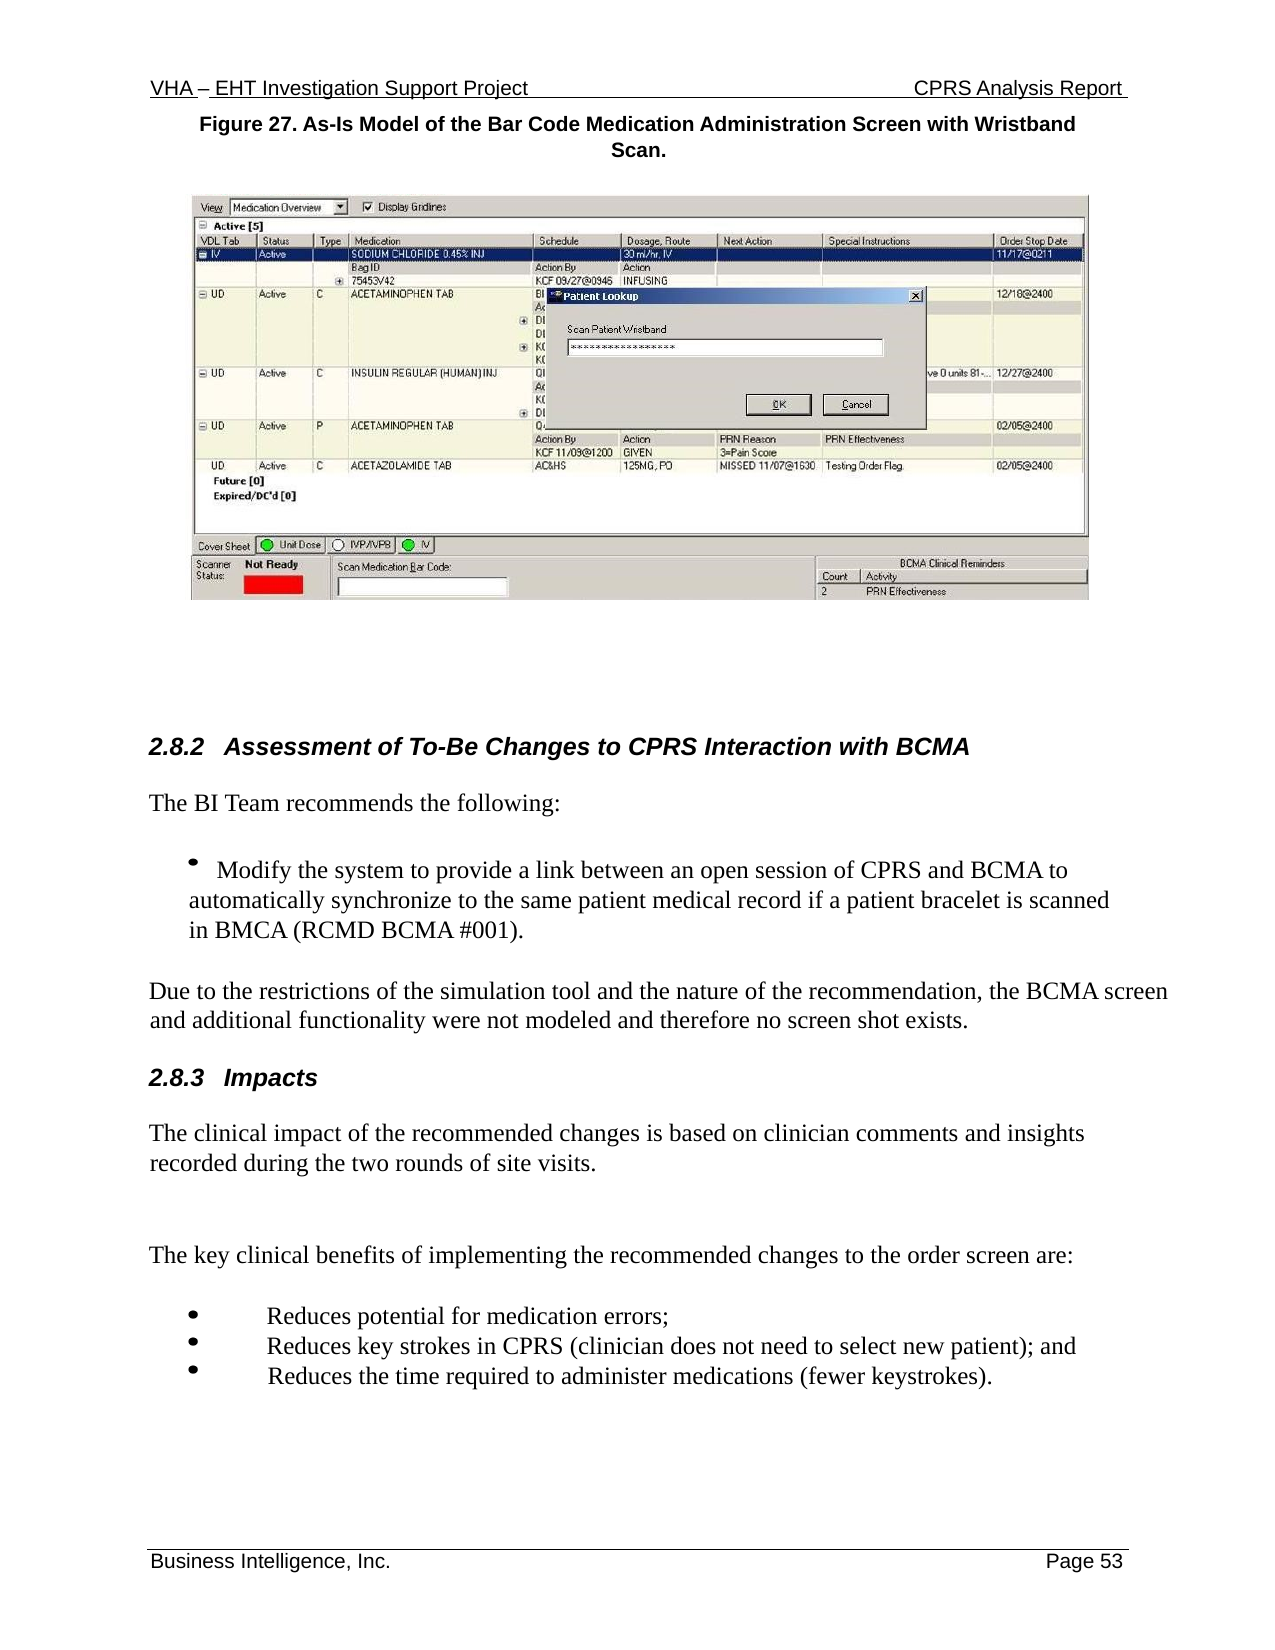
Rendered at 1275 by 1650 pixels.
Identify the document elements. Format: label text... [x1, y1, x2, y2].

subtitle Impacts [148, 1063, 1171, 1091]
picture [187, 1298, 211, 1381]
picture [185, 194, 1089, 600]
text Due to the restrictions of the simulation tool and the nature of the recommendation, the BCMA screen and additional functionality were not modeled and therefore no screen shot exists. [148, 976, 1169, 1034]
text Reduces key strokes in CPRS (clinician does not need to select new patient); and Reduces the time required to administer medications (fewer keystrokes). [188, 1331, 1126, 1389]
text The BI Team recommends the following: [148, 788, 1169, 816]
text The key clinical benefits of implementing the recommended changes to the order screen are: [148, 1240, 1169, 1269]
text Reduces potential for medication errors; [211, 1301, 1169, 1330]
text Figure 27. As-Is Model of the Bar Code Medication Administration Screen with Wristband Scan. [170, 112, 1106, 162]
subtitle Assessment of To-Be Changes to CPRS Interaction with BCMA [148, 732, 1171, 761]
text The clinical impact of the recommended changes is based on clinician comments and insights recorded during the two rounds of site visits. [148, 1118, 1169, 1177]
picture [187, 848, 211, 872]
text Modify the system to provide a link between an open session of CPRS and BCMA to automatically synchronize to the same patient medical record if a patient bracelet is scanned in BMCA (RCMD BCMA #001). [188, 849, 1132, 943]
